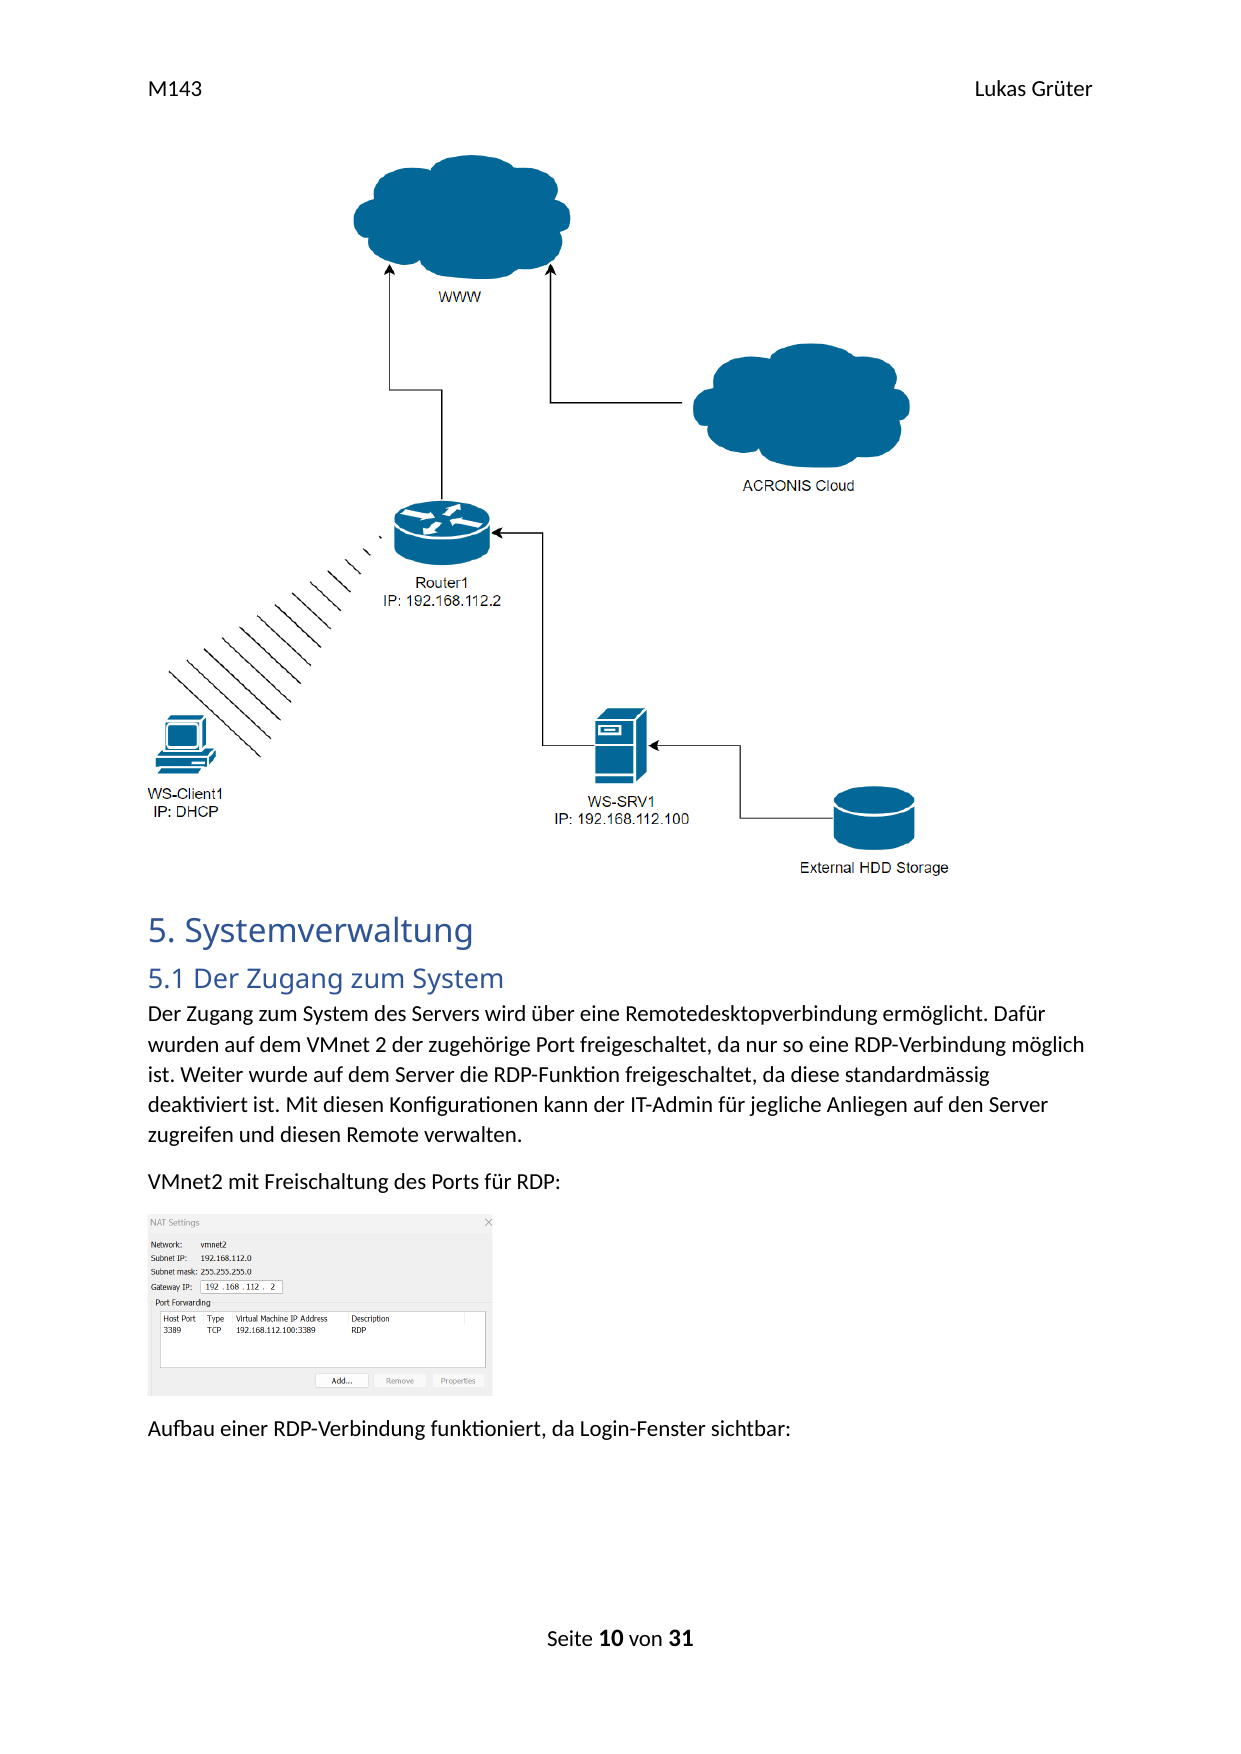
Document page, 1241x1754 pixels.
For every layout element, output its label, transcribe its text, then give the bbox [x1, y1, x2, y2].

text Der Zugang zum System des Servers wird über eine Remotedesktopverbindung ermöglicht. Dafür wurden auf dem VMnet 2 der zugehörige Port freigeschaltet, da nur so eine RDP-Verbindung möglich ist. Weiter wurde auf dem Server die RDP-Funktion freigeschaltet, da diese standardmässig deaktiviert ist. Mit diesen Konfigurationen kann der IT-Admin für jegliche Anliegen auf den Server zugreifen und diesen Remote verwalten. [148, 999, 1093, 1148]
subtitle 5.1 Der Zugang zum System [148, 960, 1093, 997]
text VMnet2 mit Freischaltung des Ports für RDP: [148, 1167, 1093, 1195]
picture [147, 147, 956, 880]
picture [147, 1214, 493, 1396]
subtitle 5. Systemverwaltung [148, 907, 1093, 952]
text Aufbau einer RDP-Verbindung funktioniert, da Login-Fenster sichtbar: [148, 1414, 1093, 1442]
